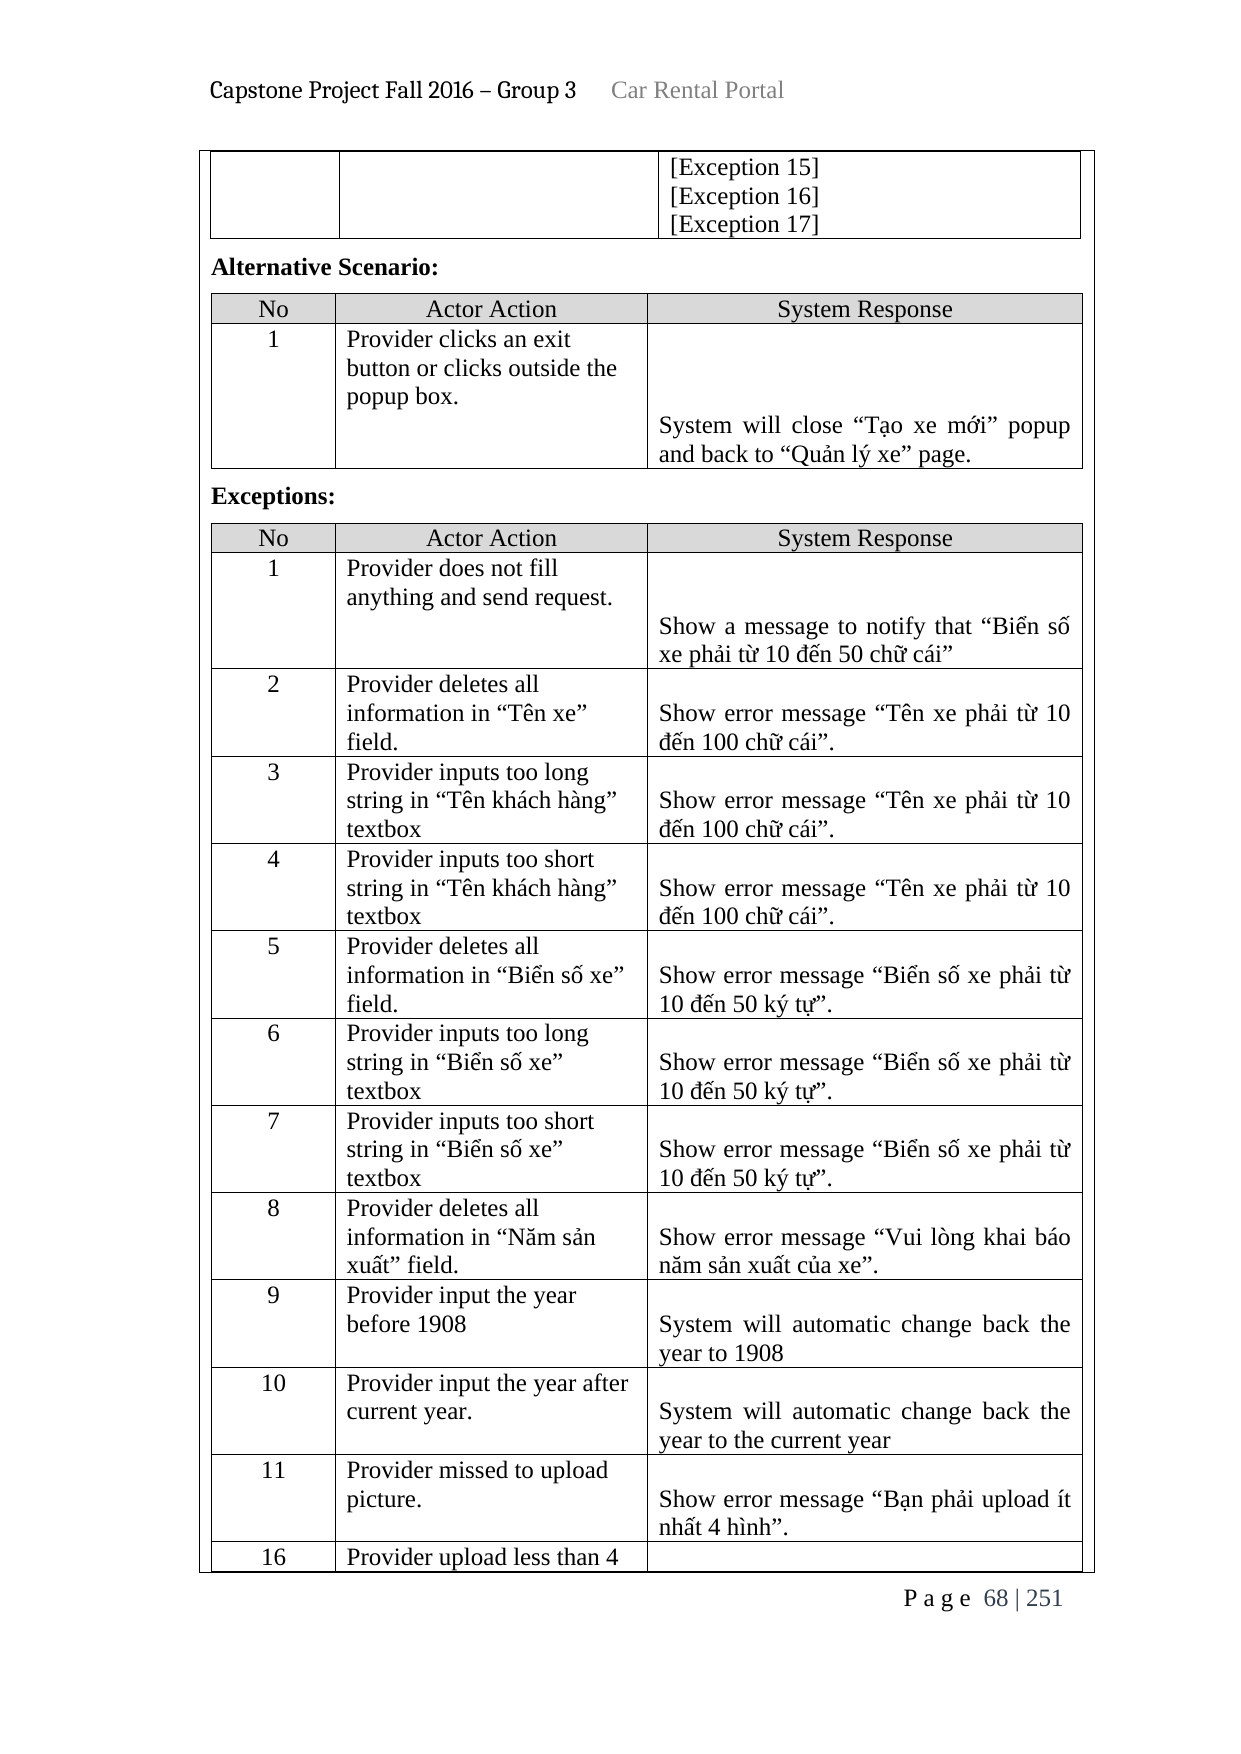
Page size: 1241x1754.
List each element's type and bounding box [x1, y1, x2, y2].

table_cell [200, 151, 1094, 1572]
